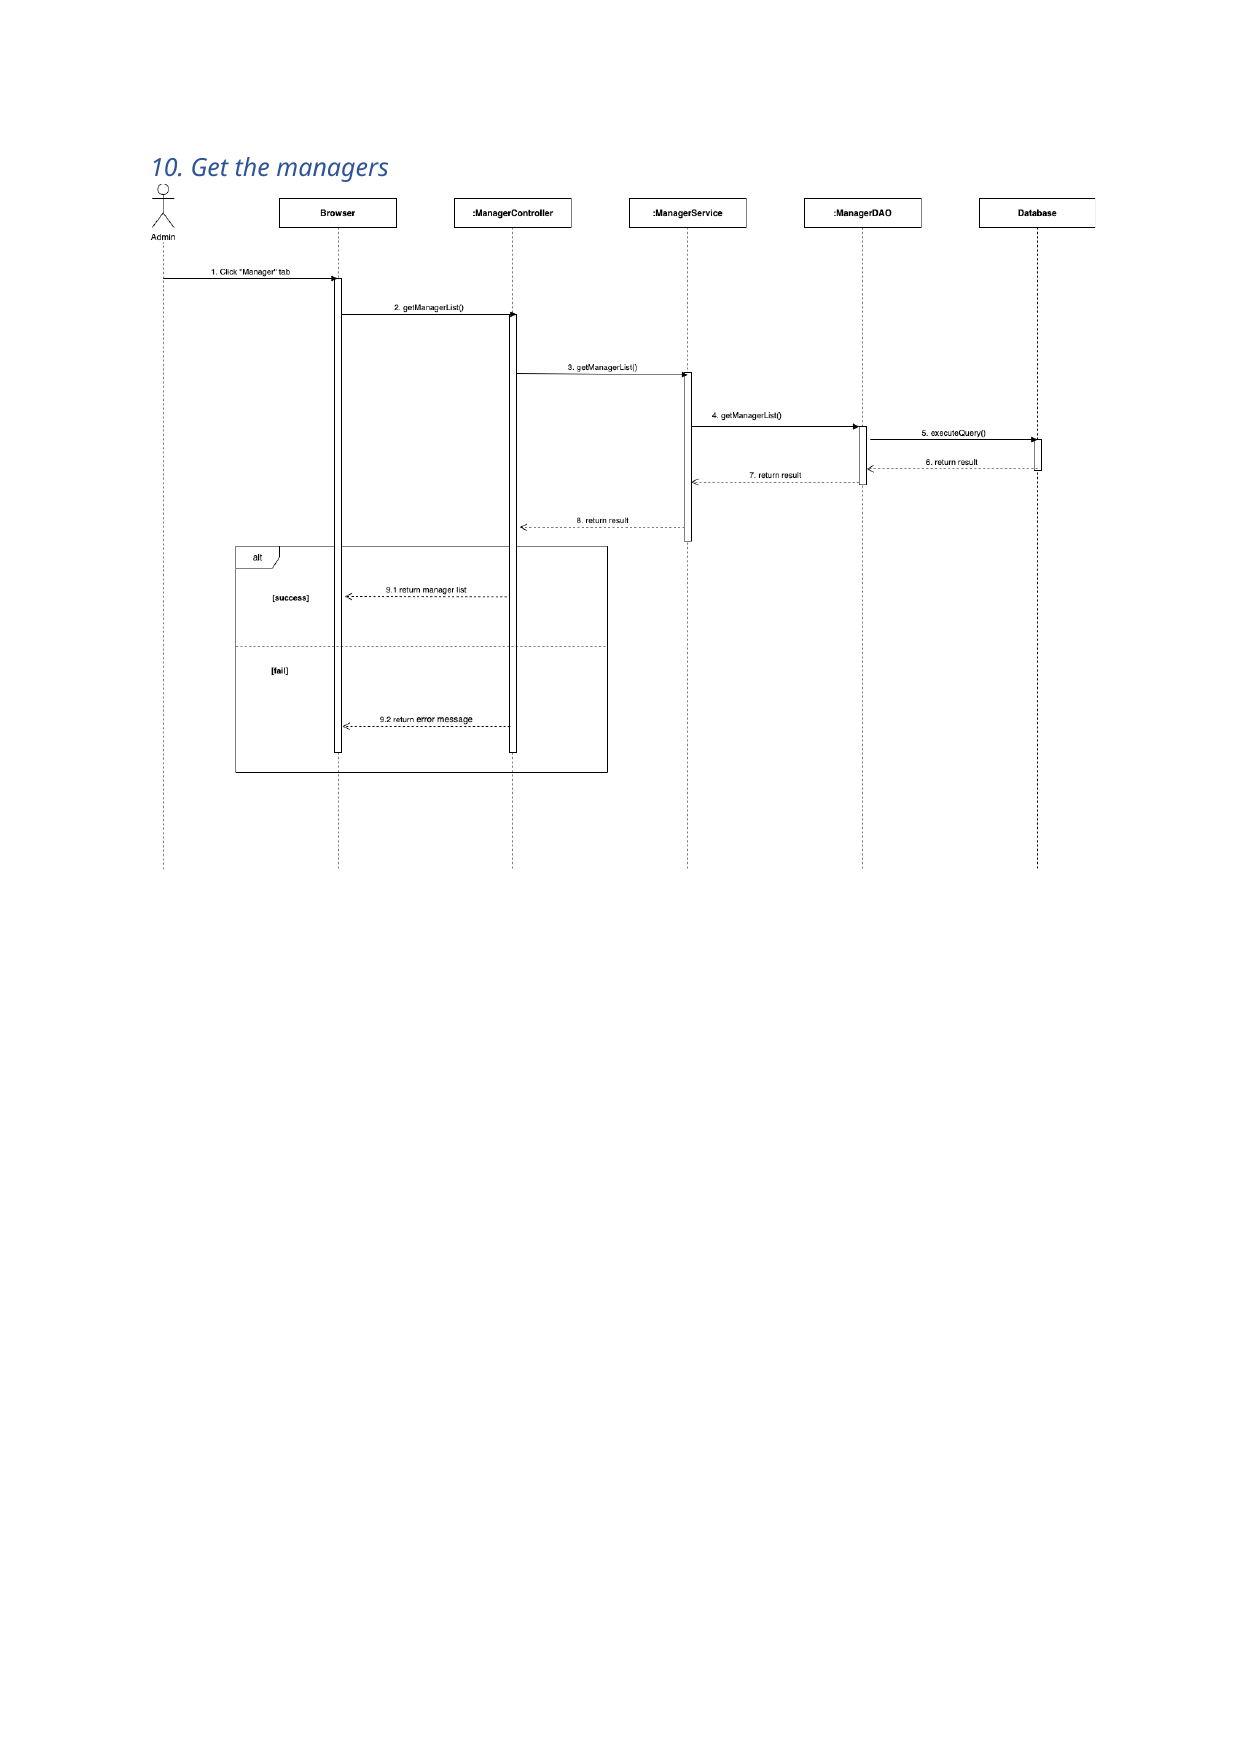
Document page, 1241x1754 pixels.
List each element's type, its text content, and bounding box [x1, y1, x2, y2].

subtitle 10. Get the managers [150, 150, 1096, 184]
picture [150, 184, 1096, 870]
